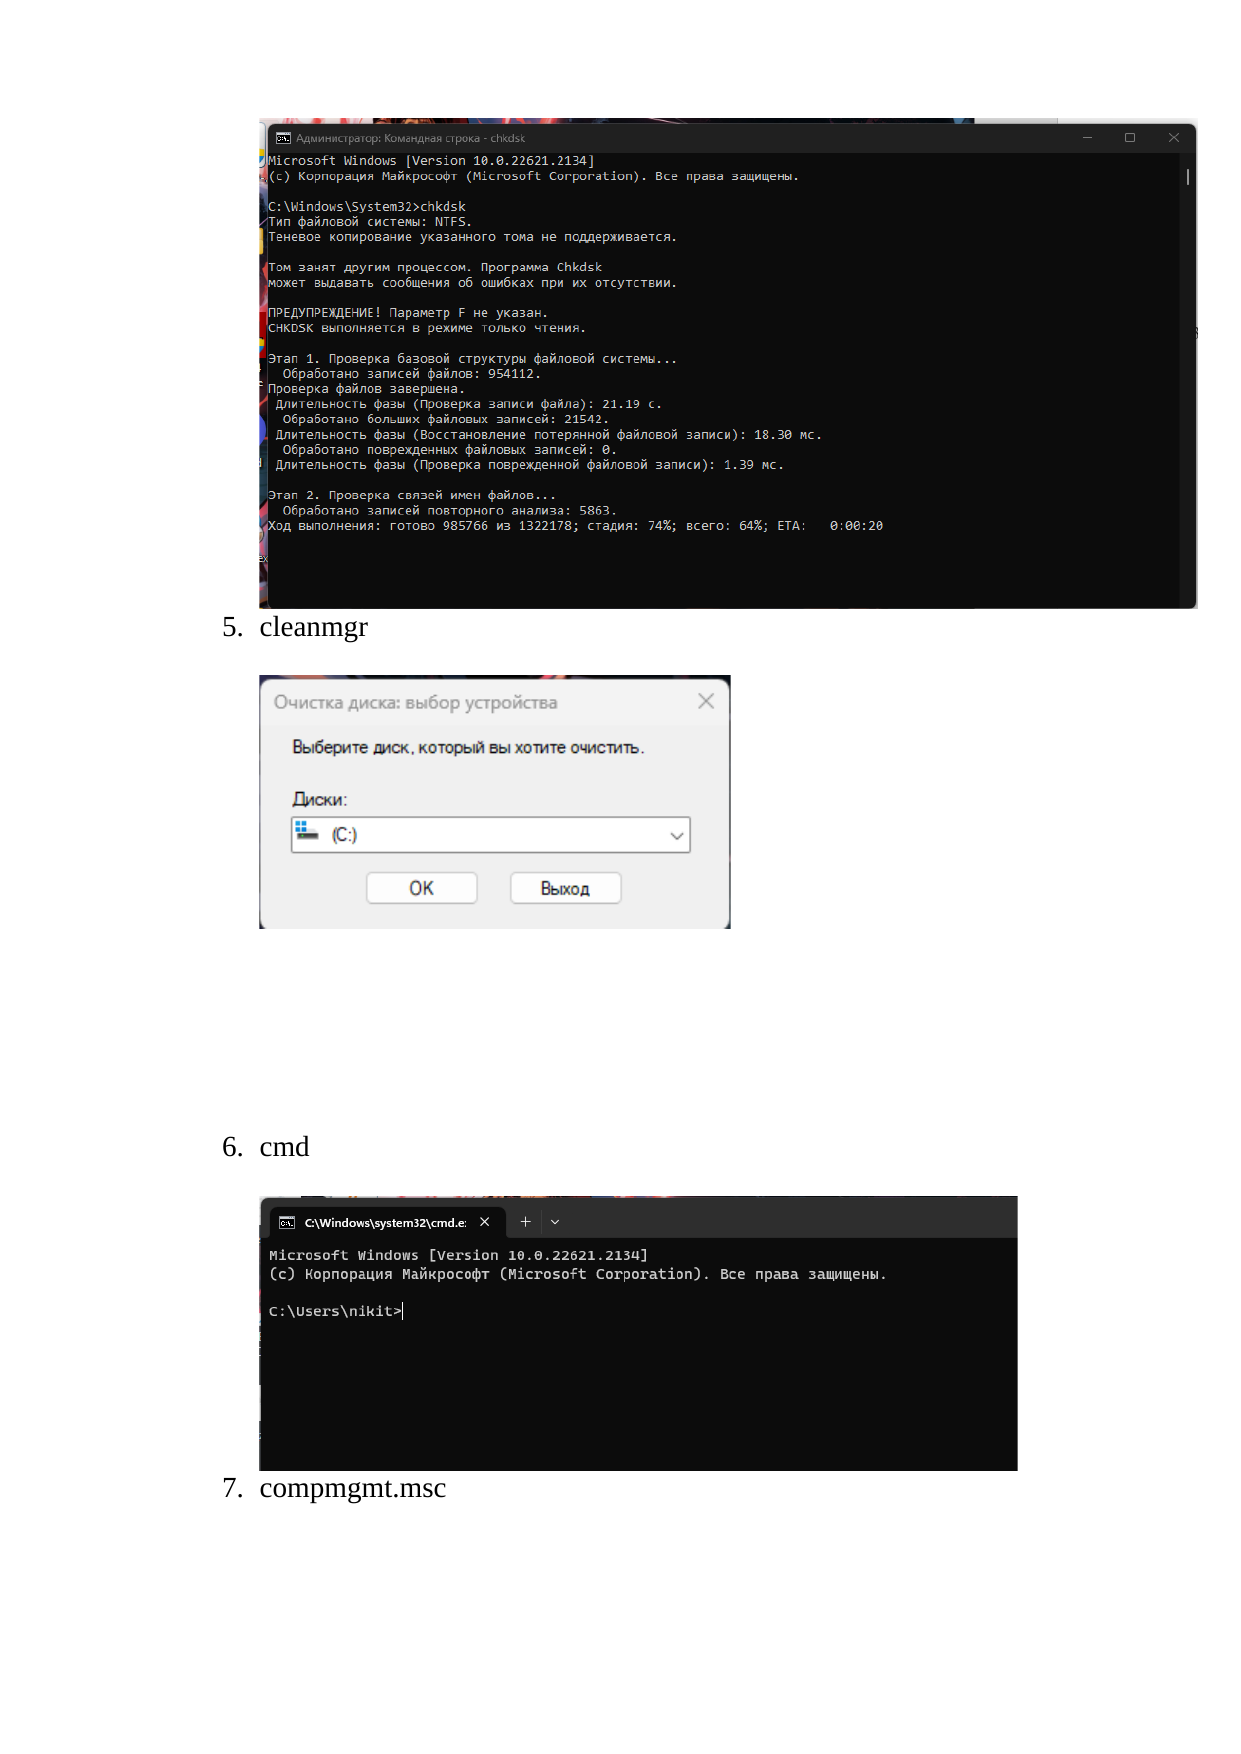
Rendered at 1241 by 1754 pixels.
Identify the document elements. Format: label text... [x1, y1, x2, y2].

list cmd [222, 1129, 1152, 1163]
list compmgmt.msc [222, 1470, 1152, 1504]
picture [259, 118, 1198, 609]
picture [259, 1196, 1018, 1471]
list cleanmgr [222, 609, 1152, 642]
picture [259, 675, 731, 929]
